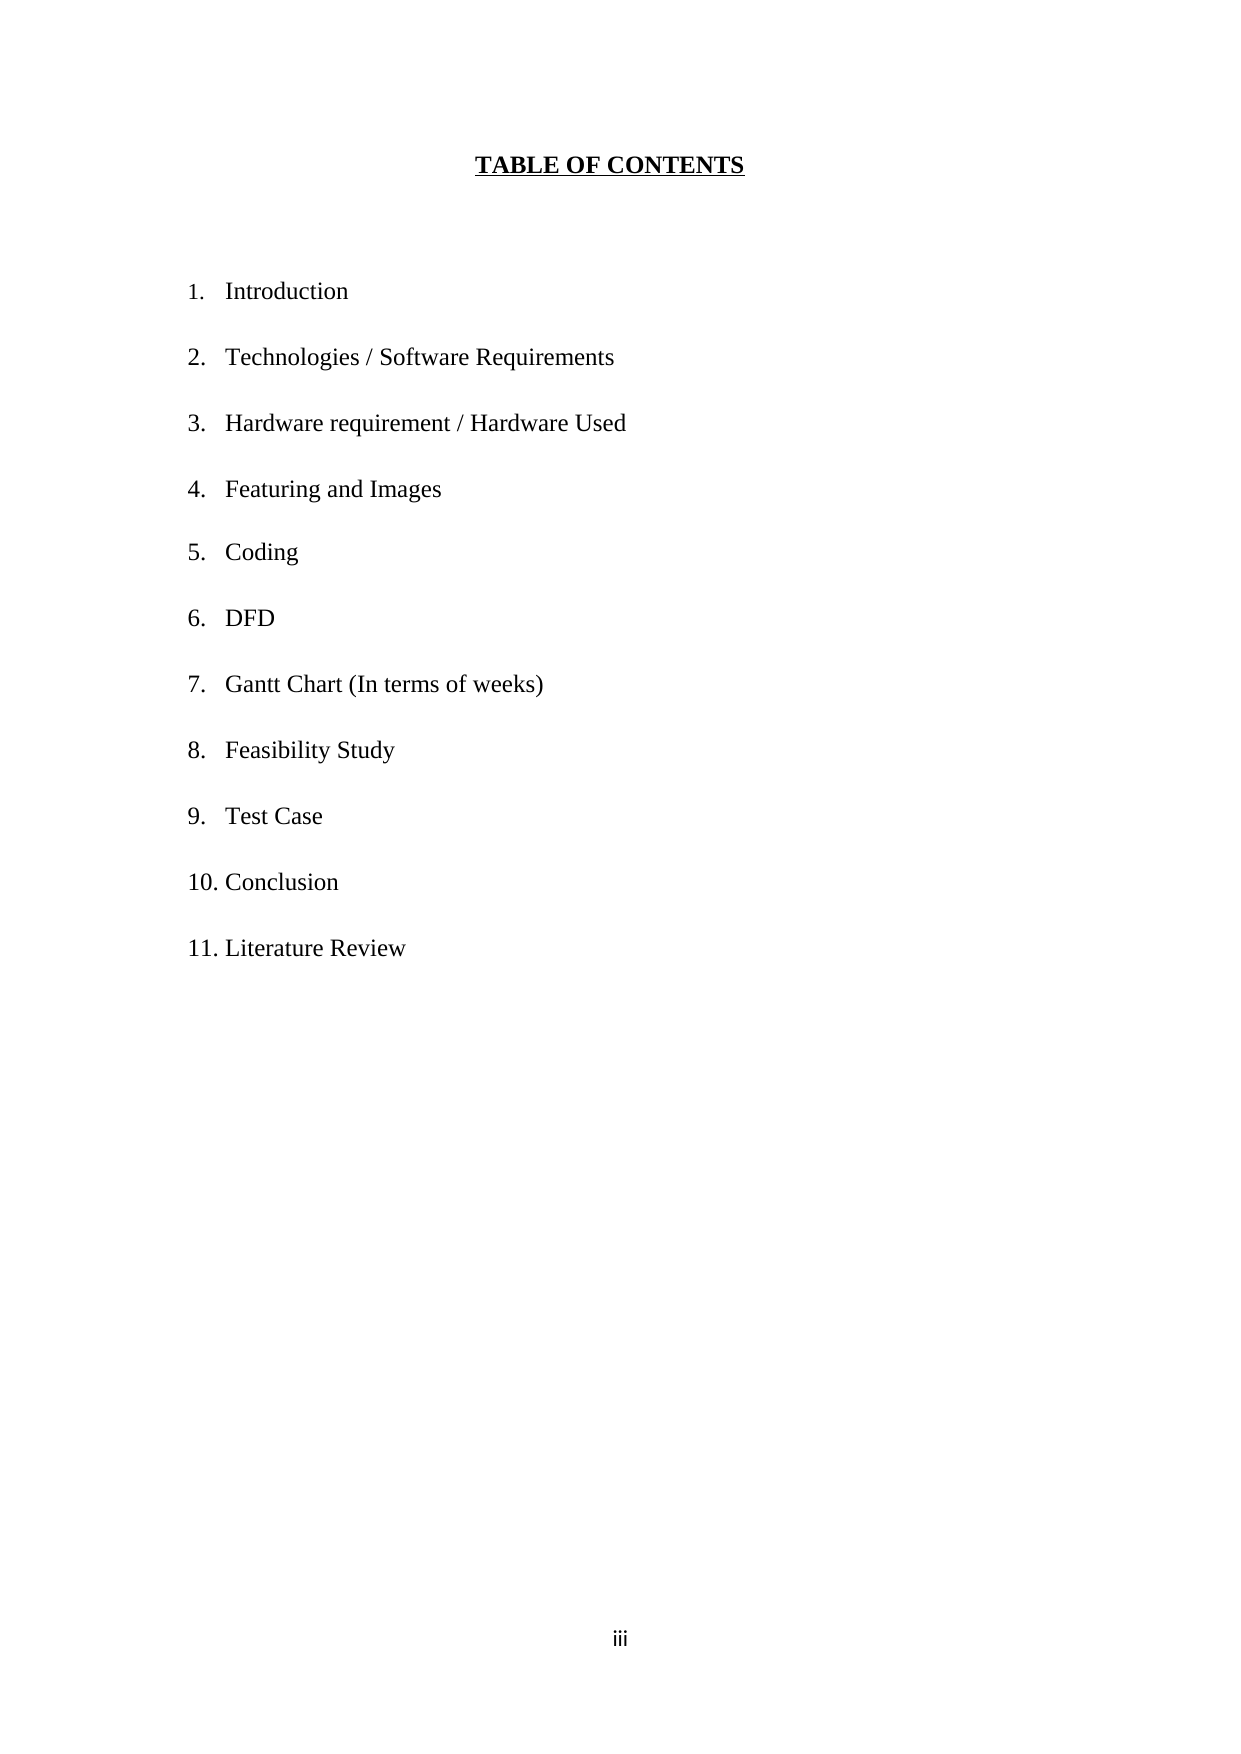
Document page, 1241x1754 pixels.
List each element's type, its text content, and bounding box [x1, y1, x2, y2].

list Technologies / Software Requirements [187, 342, 1090, 371]
list Conclusion [187, 867, 1090, 896]
text TABLE OF CONTENTS [150, 150, 1090, 179]
list Coding [187, 537, 1090, 566]
list Test Case [187, 801, 1090, 830]
list Hardware requirement / Hardware Used [187, 408, 1090, 437]
list DFD [187, 603, 1090, 632]
list Literature Review [187, 933, 1090, 962]
list Introduction [187, 276, 1090, 304]
list Gantt Chart (In terms of weeks) [187, 669, 1090, 698]
list Feasibility Study [187, 735, 1090, 764]
list Featuring and Images [187, 474, 1090, 503]
